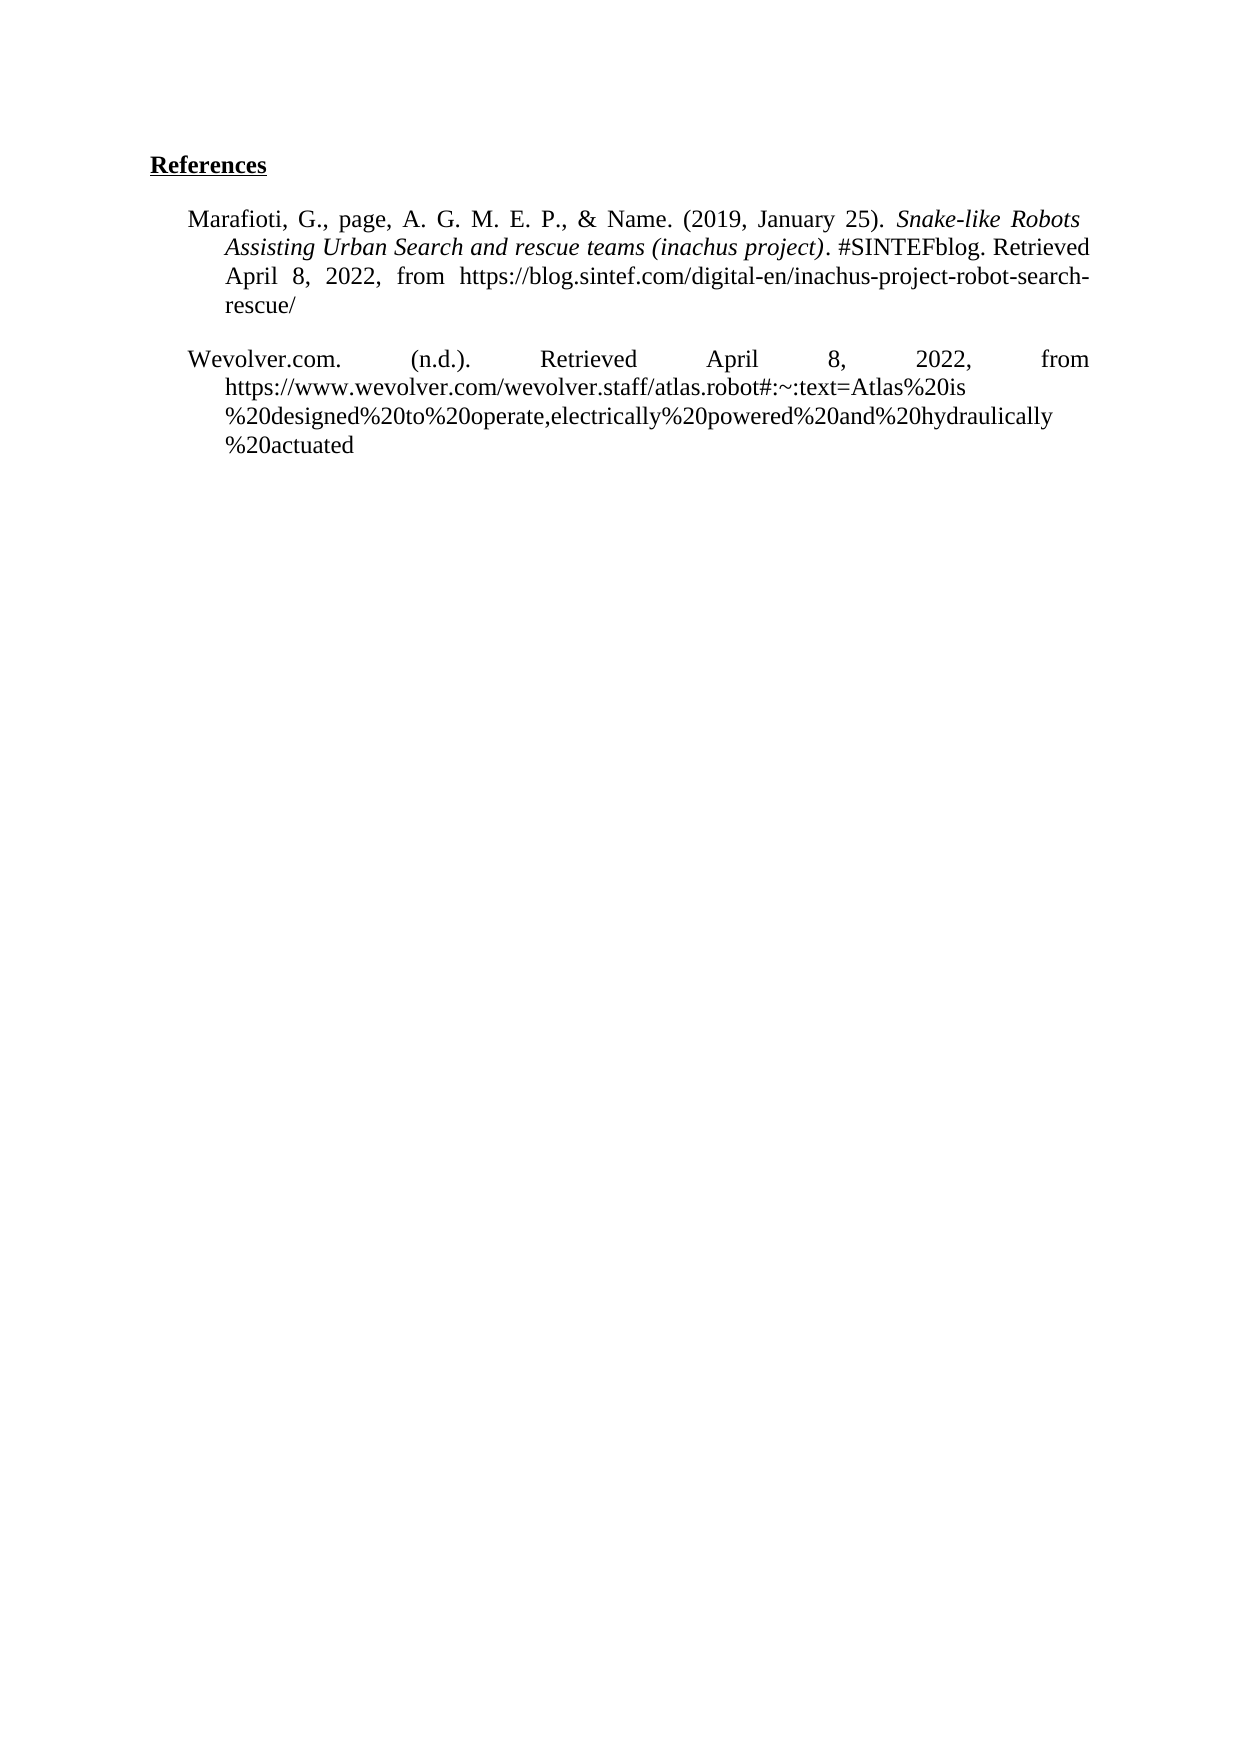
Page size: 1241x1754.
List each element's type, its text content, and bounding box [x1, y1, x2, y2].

text Marafioti, G., page, A. G. M. E. P., & Name. (2019, January 25). Snake-like Robots Assisting Urban Search and rescue teams (inachus project). #SINTEFblog. Retrieved April 8, 2022, from https://blog.sintef.com/digital-en/inachus-project-robot-search-rescue/ [187, 204, 1090, 319]
text Wevolver.com. (n.d.). Retrieved April 8, 2022, from https://www.wevolver.com/wevolver.staff/atlas.robot#:~:text=Atlas%20is%20designed%20to%20operate,electrically%20powered%20and%20hydraulically%20actuated [187, 344, 1090, 459]
subtitle References [150, 150, 1090, 179]
